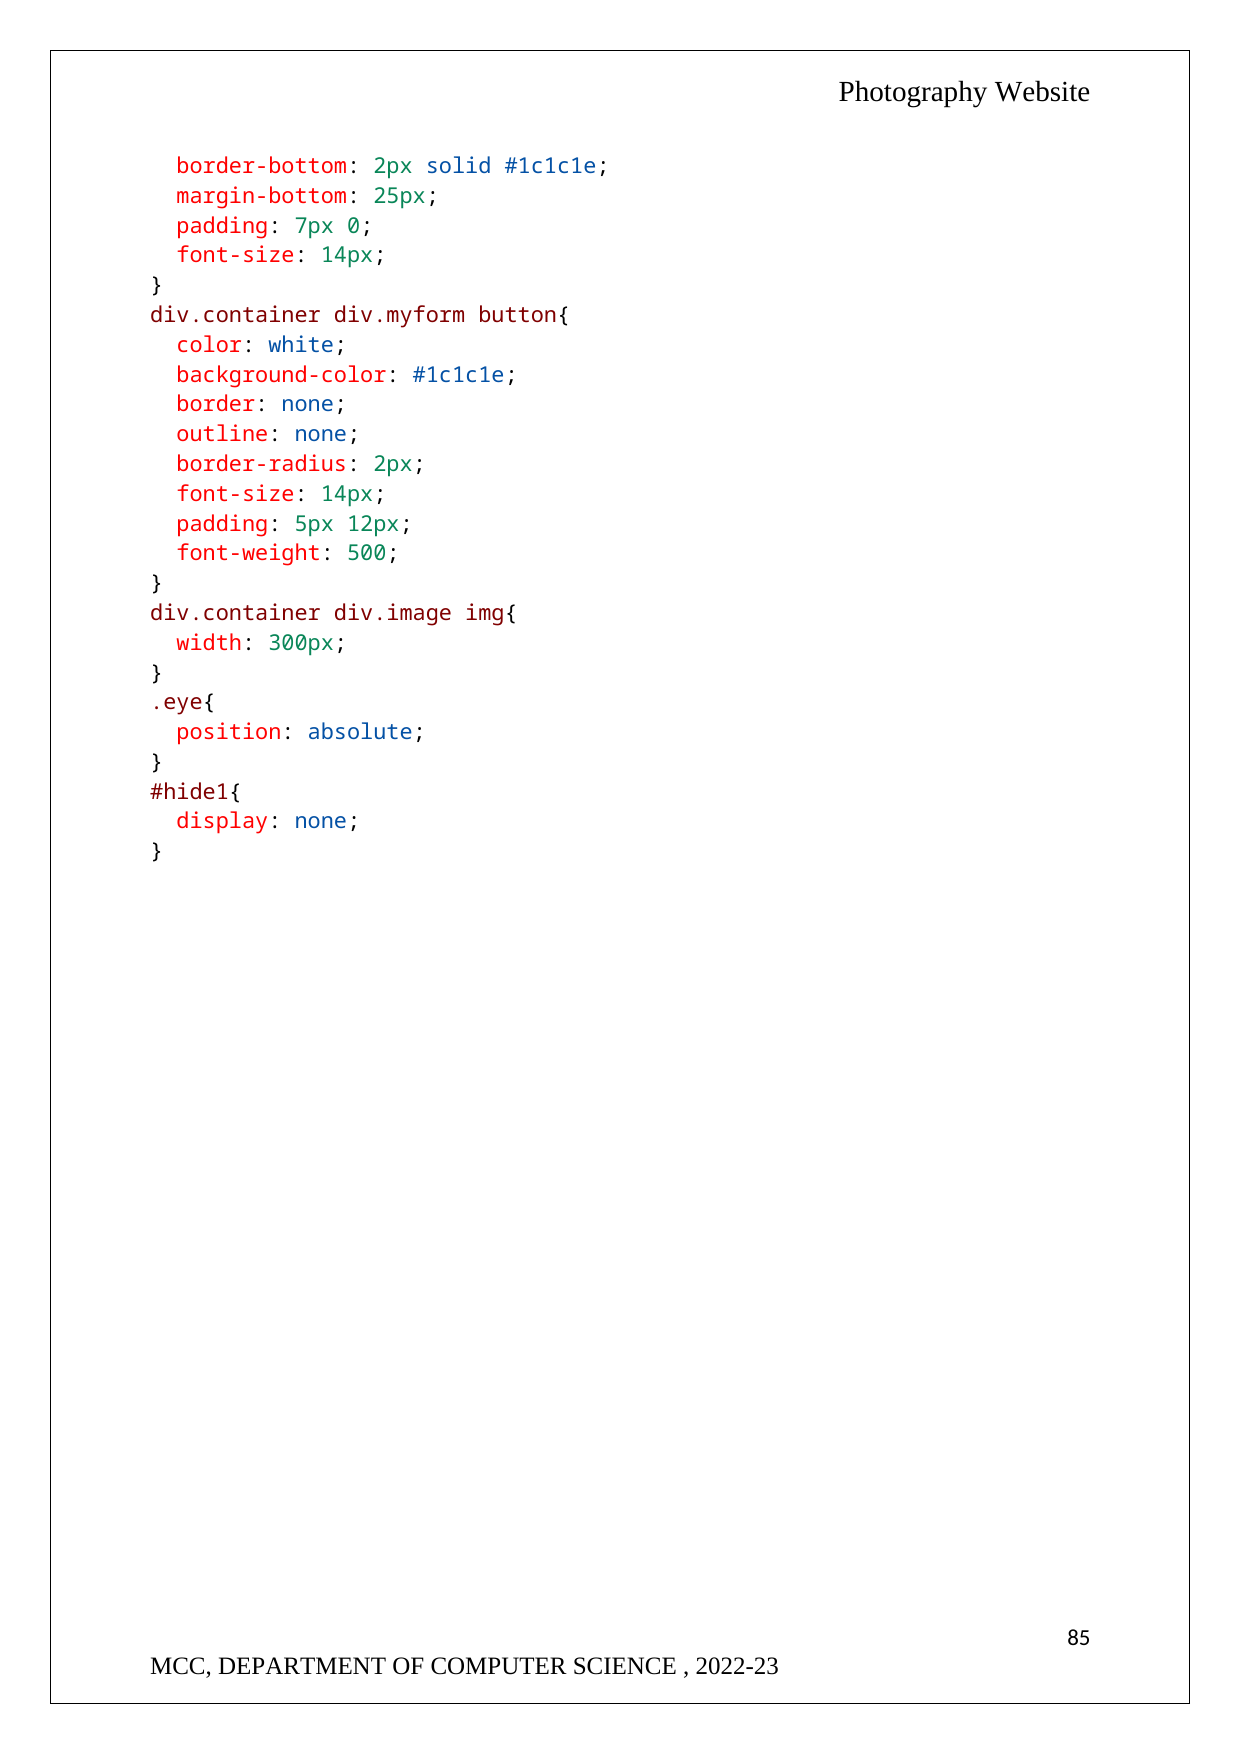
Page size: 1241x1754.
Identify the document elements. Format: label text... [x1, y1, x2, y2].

text } [150, 567, 1090, 597]
text border-radius: 2px; [150, 448, 1090, 478]
text font-size: 14px; [150, 478, 1090, 507]
text div.container div.myform button{ [150, 299, 1090, 329]
text } [150, 269, 1090, 299]
text div.container div.image img{ [150, 597, 1090, 627]
text color: white; [150, 329, 1090, 358]
text font-weight: 500; [150, 537, 1090, 567]
text border-bottom: 2px solid #1c1c1e; [150, 150, 1090, 180]
text outline: none; [150, 418, 1090, 448]
text display: none; [150, 805, 1090, 835]
text .eye{ [150, 686, 1090, 716]
text position: absolute; [150, 716, 1090, 746]
text width: 300px; [150, 627, 1090, 656]
text } [150, 835, 1090, 865]
text margin-bottom: 25px; [150, 180, 1090, 209]
text } [150, 656, 1090, 686]
text } [150, 746, 1090, 776]
text font-size: 14px; [150, 239, 1090, 269]
text #hide1{ [150, 776, 1090, 805]
text border: none; [150, 388, 1090, 418]
text background-color: #1c1c1e; [150, 358, 1090, 388]
text padding: 7px 0; [150, 209, 1090, 239]
text padding: 5px 12px; [150, 507, 1090, 537]
